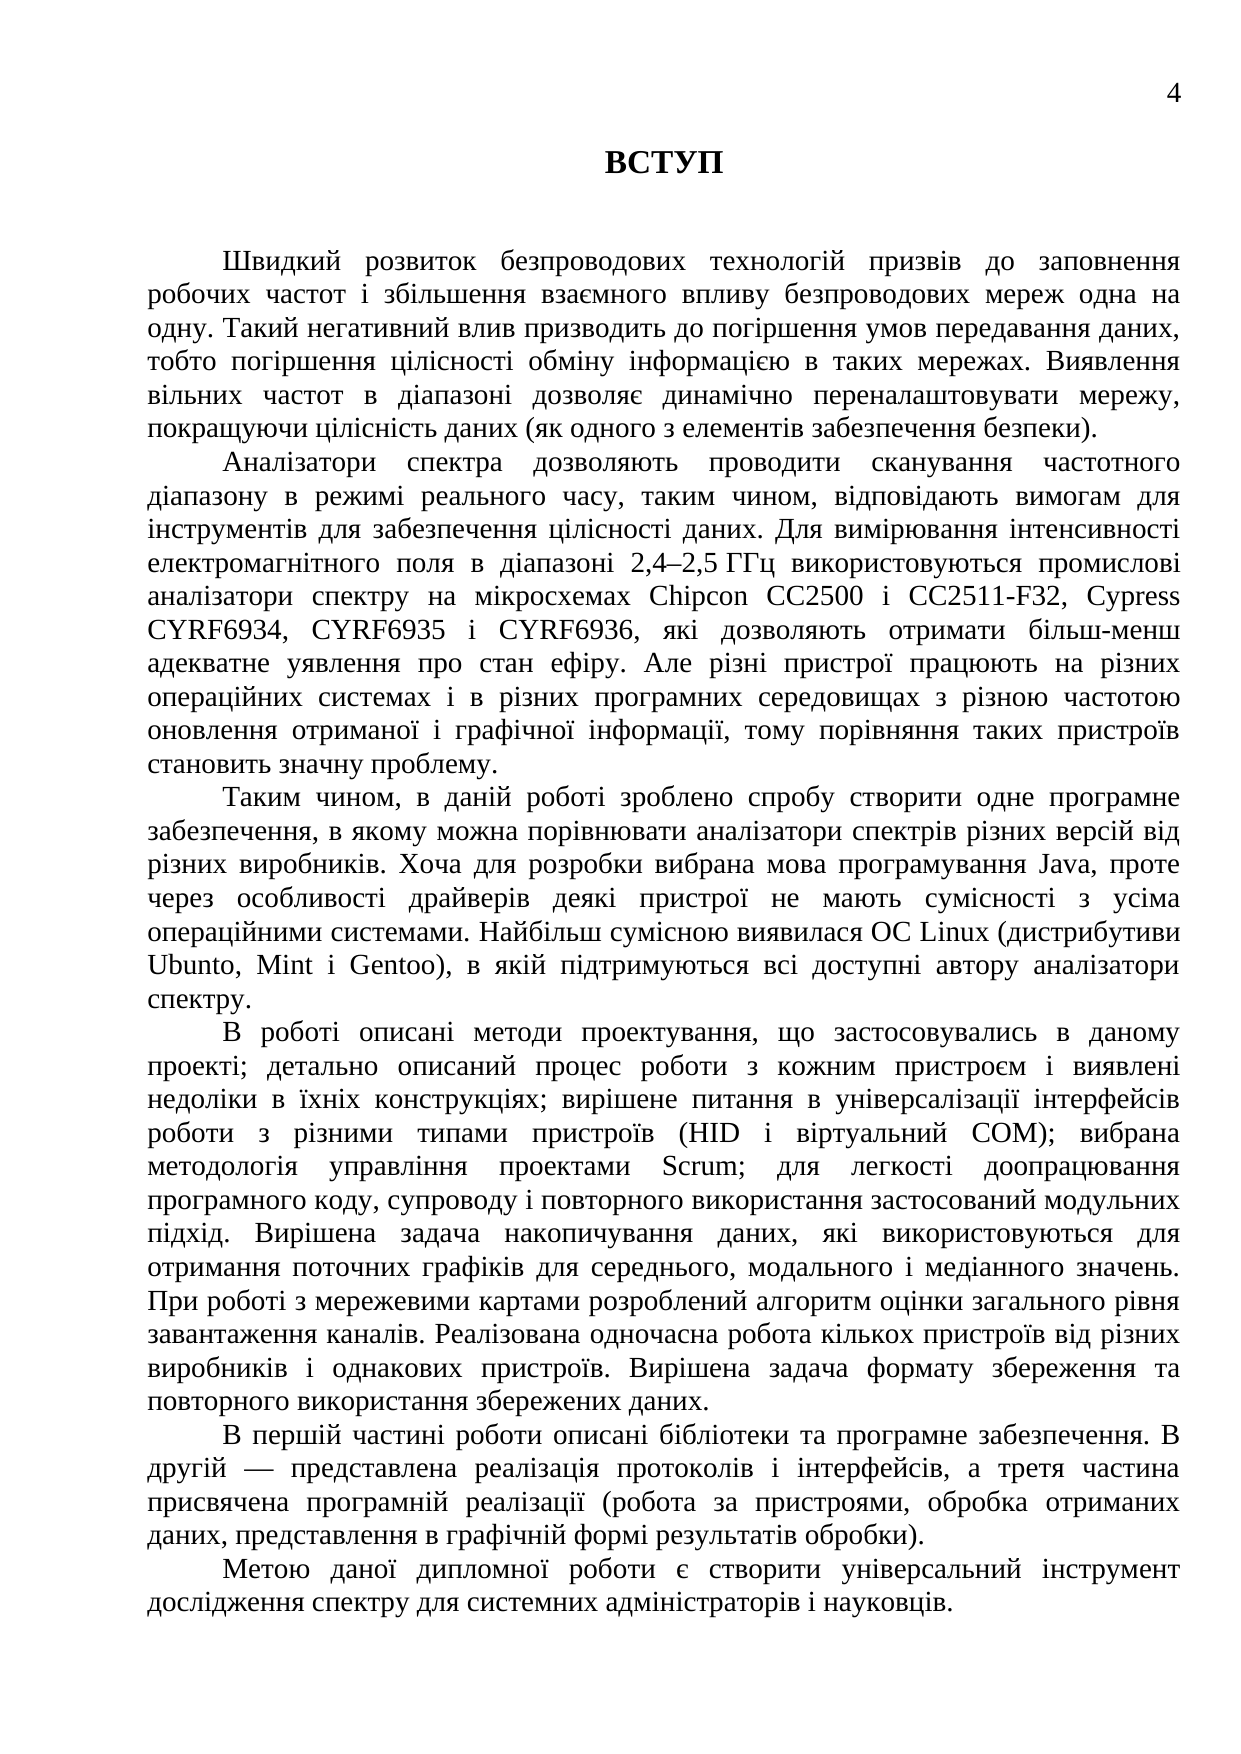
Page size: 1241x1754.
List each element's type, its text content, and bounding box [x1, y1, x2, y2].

text В першій частині роботи описані бібліотеки та програмне забезпечення. В другій — представлена реалізація протоколів і інтерфейсів, а третя частина присвячена програмній реалізації (робота за пристроями, обробка отриманих даних, представлення в графічній формі результатів обробки). [147, 1417, 1181, 1551]
subtitle Вступ [147, 142, 1181, 180]
text Швидкий розвиток безпроводових технологій призвів до заповнення робочих частот і збільшення взаємного впливу безпроводових мереж одна на одну. Такий негативний влив призводить до погіршення умов передавання даних, тобто погіршення цілісності обміну інформацією в таких мережах. Виявлення вільних частот в діапазоні дозволяє динамічно переналаштовувати мережу, покращуючи цілісність даних (як одного з елементів забезпечення безпеки). [147, 243, 1181, 444]
text Таким чином, в даній роботі зроблено спробу створити одне програмне забезпечення, в якому можна порівнювати аналізатори спектрів різних версій від різних виробників. Хоча для розробки вибрана мова програмування Java, проте через особливості драйверів деякі пристрої не мають сумісності з усіма операційними системами. Найбільш сумісною виявилася ОС Linux (дистрибутиви Ubunto, Mint і Gentoo), в якій підтримуються всі доступні автору аналізатори спектру. [147, 779, 1181, 1014]
text Метою даної дипломної роботи є створити універсальний інструмент дослідження спектру для системних адміністраторів і науковців. [147, 1551, 1181, 1618]
text В роботі описані методи проектування, що застосовувались в даному проекті; детально описаний процес роботи з кожним пристроєм і виявлені недоліки в їхніх конструкціях; вирішене питання в універсалізації інтерфейсів роботи з різними типами пристроїв (HID і віртуальний COM); вибрана методологія управління проектами Scrum; для легкості доопрацювання програмного коду, супроводу і повторного використання застосований модульних підхід. Вирішена задача накопичування даних, які використовуються для отримання поточних графіків для середнього, модального і медіанного значень. При роботі з мережевими картами розроблений алгоритм оцінки загального рівня завантаження каналів. Реалізована одночасна робота кількох пристроїв від різних виробників і однакових пристроїв. Вирішена задача формату збереження та повторного використання збережених даних. [147, 1014, 1181, 1417]
text Аналізатори спектра дозволяють проводити сканування частотного діапазону в режимі реального часу, таким чином, відповідають вимогам для інструментів для забезпечення цілісності даних. Для вимірювання інтенсивності електромагнітного поля в діапазоні 2,4–2,5 ГГц використовуються промислові аналізатори спектру на мікросхемах Chipcon CC2500 і CC2511-F32, Cypress CYRF6934, CYRF6935 і CYRF6936, які дозволяють отримати більш-менш адекватне уявлення про стан ефіру. Але різні пристрої працюють на різних операційних системах і в різних програмних середовищах з різною частотою оновлення отриманої і графічної інформації, тому порівняння таких пристроїв становить значну проблему. [147, 444, 1181, 779]
